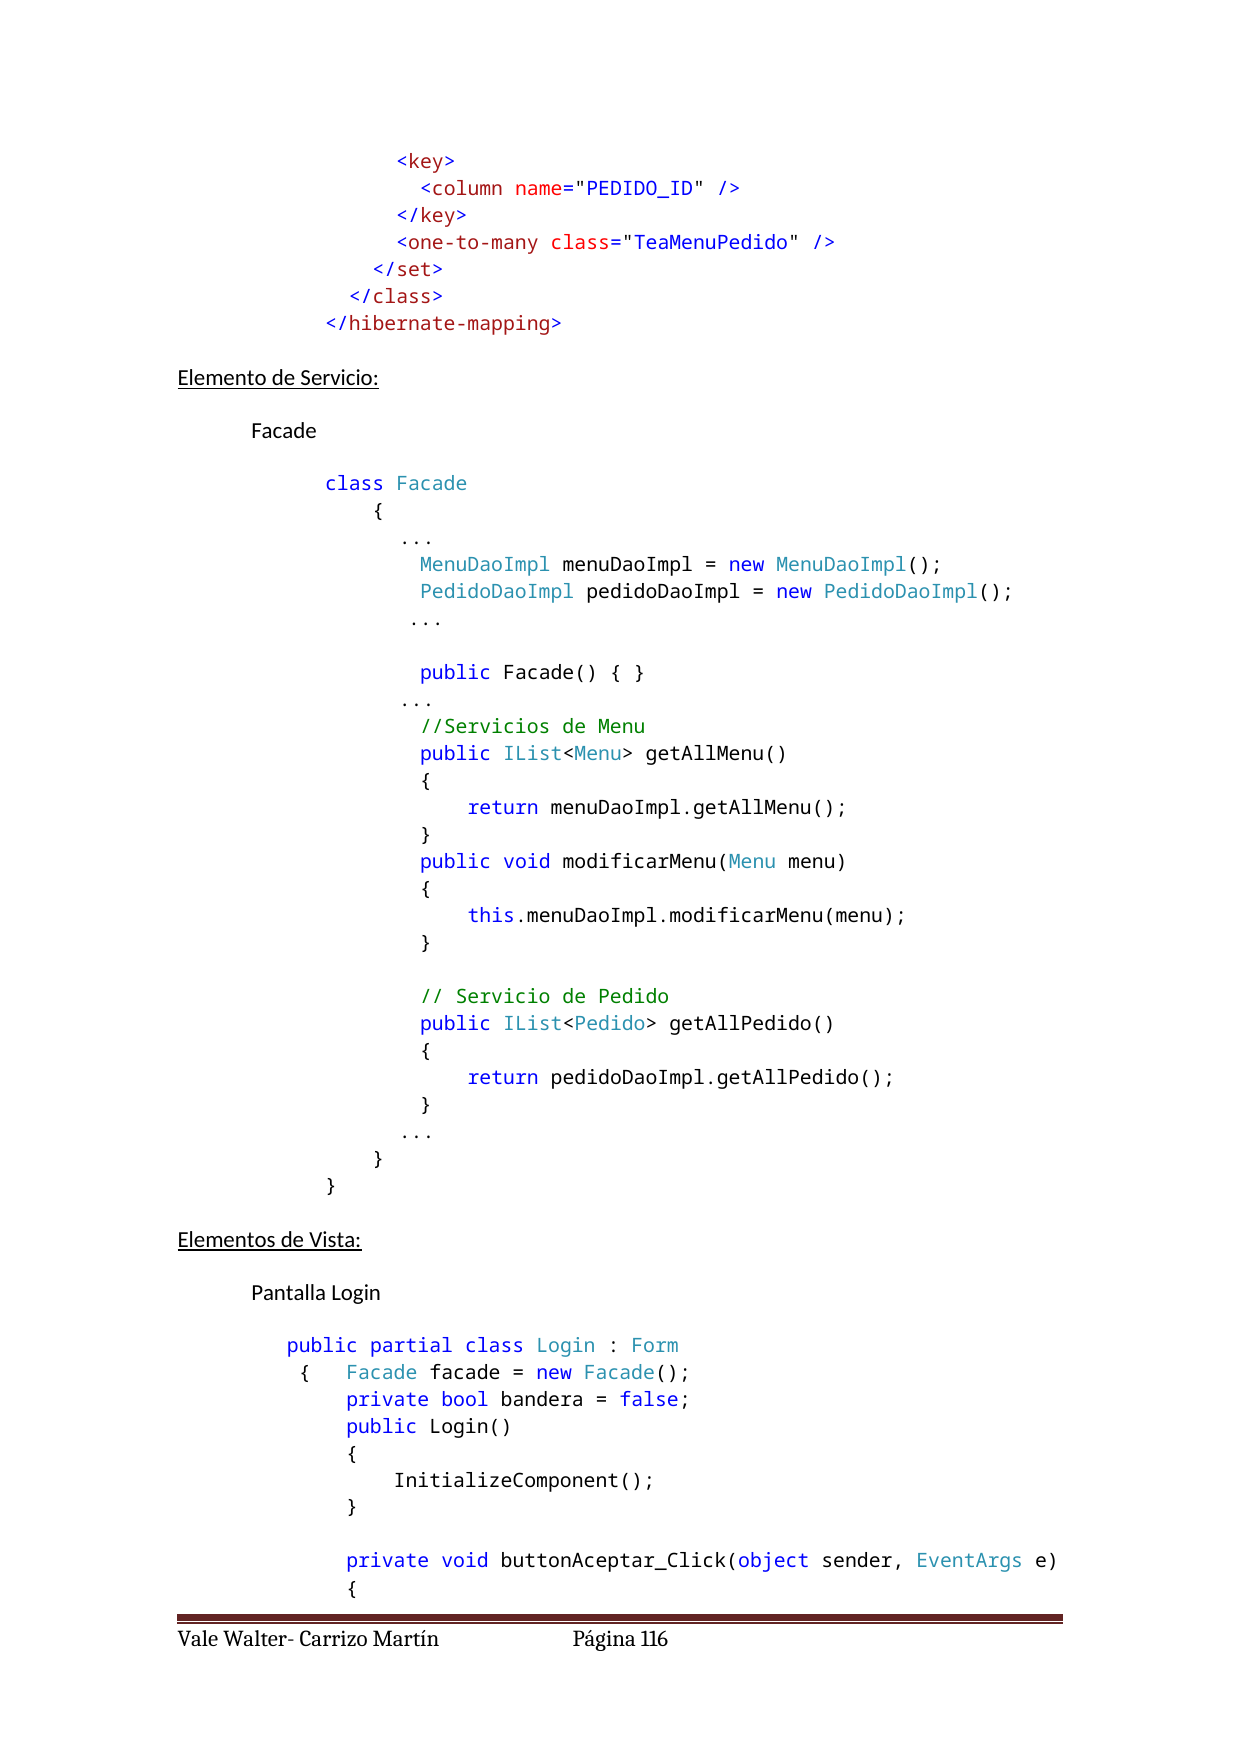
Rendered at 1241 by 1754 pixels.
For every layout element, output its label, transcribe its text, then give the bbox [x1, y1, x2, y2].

text { [325, 496, 1063, 523]
text Elemento de Servicio: [177, 363, 1063, 391]
text ... [325, 685, 1063, 712]
text //Servicios de Menu [325, 712, 1063, 739]
text Elementos de Vista: [177, 1225, 1063, 1253]
text } [325, 928, 1063, 955]
text // Servicio de Pedido [325, 982, 1063, 1009]
text </class> [325, 282, 1063, 309]
text ... [325, 604, 1063, 631]
text Facade [177, 416, 1063, 444]
text PedidoDaoImpl pedidoDaoImpl = new PedidoDaoImpl(); [325, 577, 1063, 604]
text return menuDaoImpl.getAllMenu(); [325, 793, 1063, 820]
text public Facade() { } [325, 658, 1063, 685]
text return pedidoDaoImpl.getAllPedido(); [325, 1063, 1063, 1090]
text private void buttonAceptar_Click(object sender, EventArgs e) [251, 1547, 1063, 1574]
text </key> [325, 202, 1063, 228]
text } [325, 1144, 1063, 1171]
text } [325, 1090, 1063, 1117]
text } [251, 1493, 1063, 1520]
text <one-to-many class="TeaMenuPedido" /> [325, 228, 1063, 256]
text this.menuDaoImpl.modificarMenu(menu); [325, 901, 1063, 928]
text { [251, 1574, 1063, 1601]
text public partial class Login : Form [251, 1331, 1063, 1358]
text </set> [325, 256, 1063, 282]
text { [325, 874, 1063, 901]
text { [325, 1036, 1063, 1063]
text public void modificarMenu(Menu menu) [325, 847, 1063, 874]
text ... [325, 523, 1063, 550]
text public Login() [251, 1412, 1063, 1439]
text ... [325, 1117, 1063, 1144]
text } [325, 820, 1063, 847]
text class Facade [325, 469, 1063, 496]
text { [251, 1439, 1063, 1466]
text MenuDaoImpl menuDaoImpl = new MenuDaoImpl(); [325, 550, 1063, 577]
text } [325, 1171, 1063, 1198]
text public IList<Pedido> getAllPedido() [325, 1009, 1063, 1036]
text Pantalla Login [177, 1278, 1063, 1306]
text { Facade facade = new Facade(); [251, 1358, 1063, 1385]
text private bool bandera = false; [251, 1385, 1063, 1412]
text <key> [325, 148, 1063, 174]
text { [325, 766, 1063, 793]
text InitializeComponent(); [251, 1466, 1063, 1493]
text public IList<Menu> getAllMenu() [325, 739, 1063, 766]
text </hibernate-mapping> [325, 309, 1063, 336]
text <column name="PEDIDO_ID" /> [325, 174, 1063, 202]
